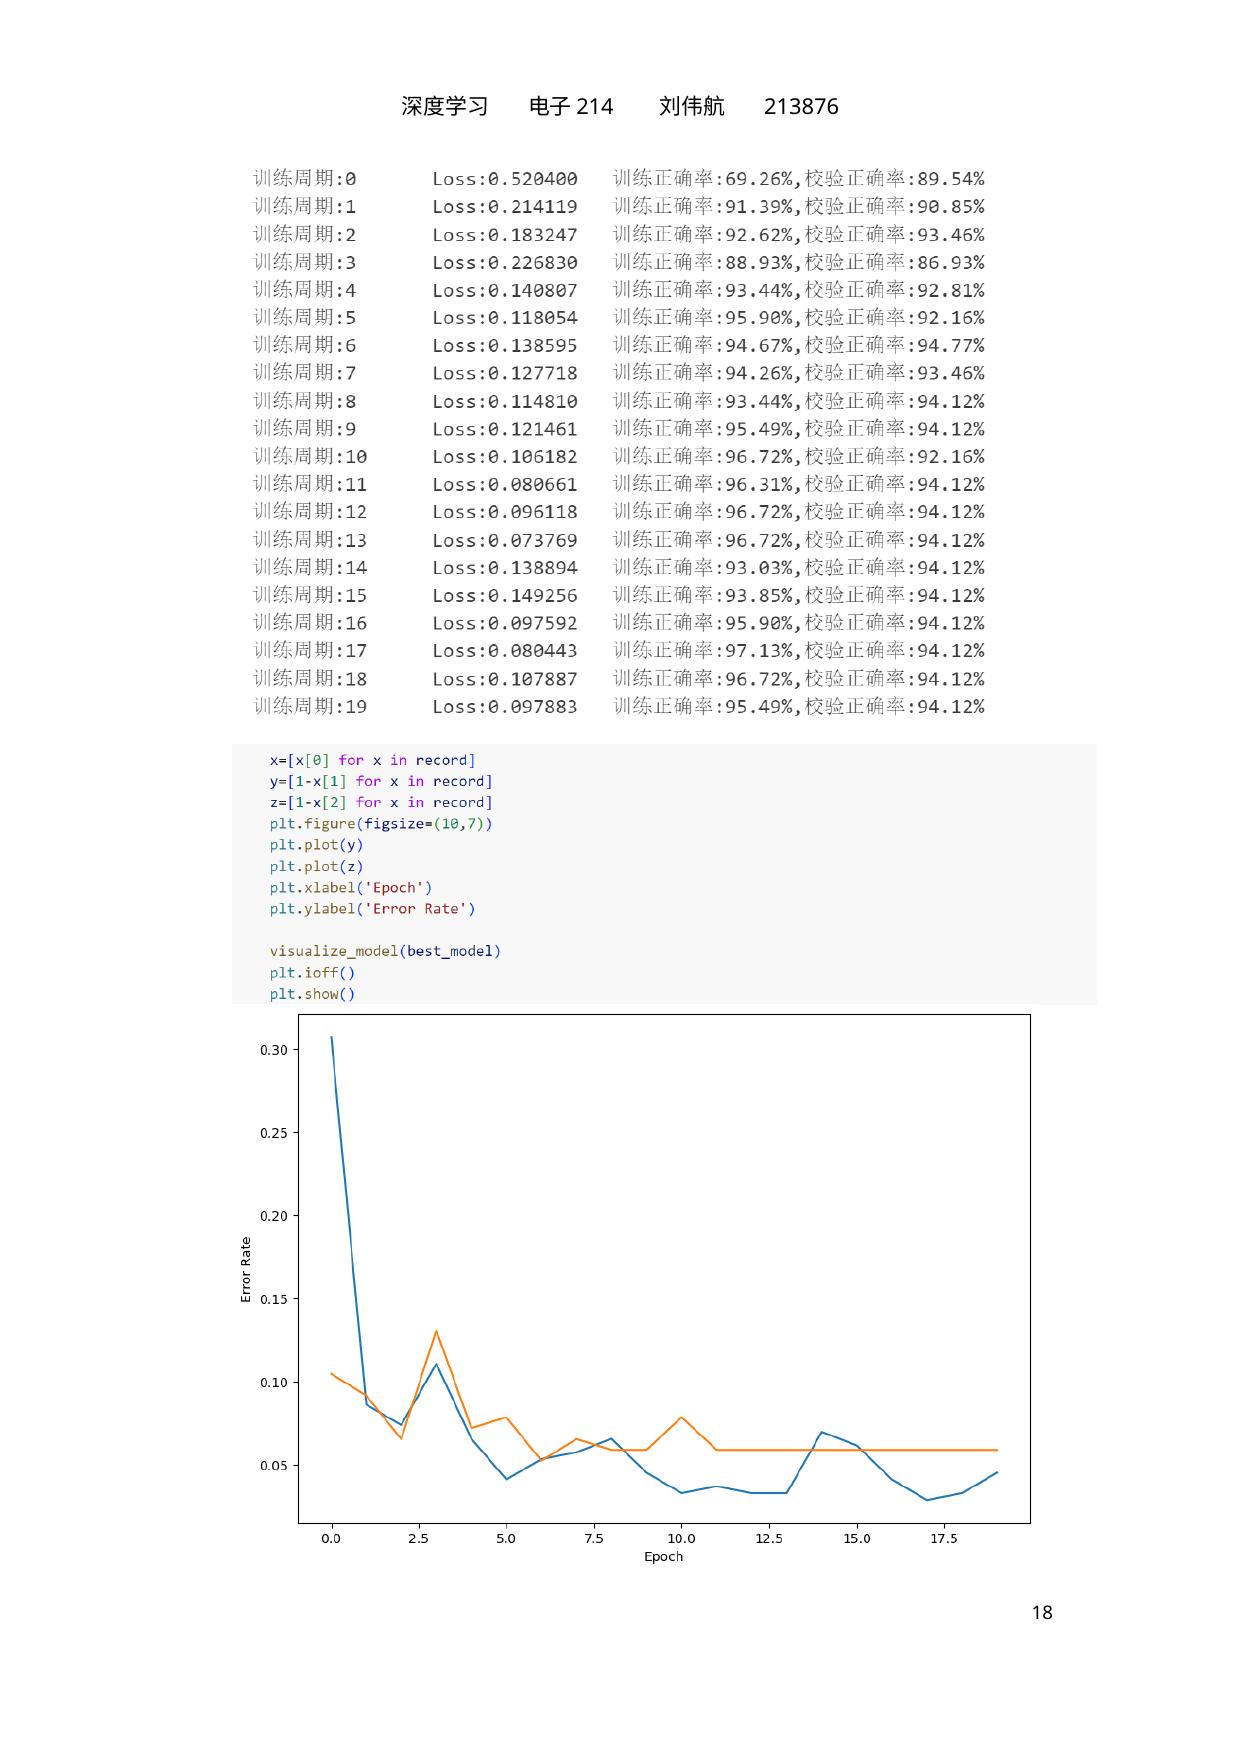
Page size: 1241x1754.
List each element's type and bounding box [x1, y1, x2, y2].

picture [231, 159, 1097, 720]
picture [231, 744, 1097, 1573]
